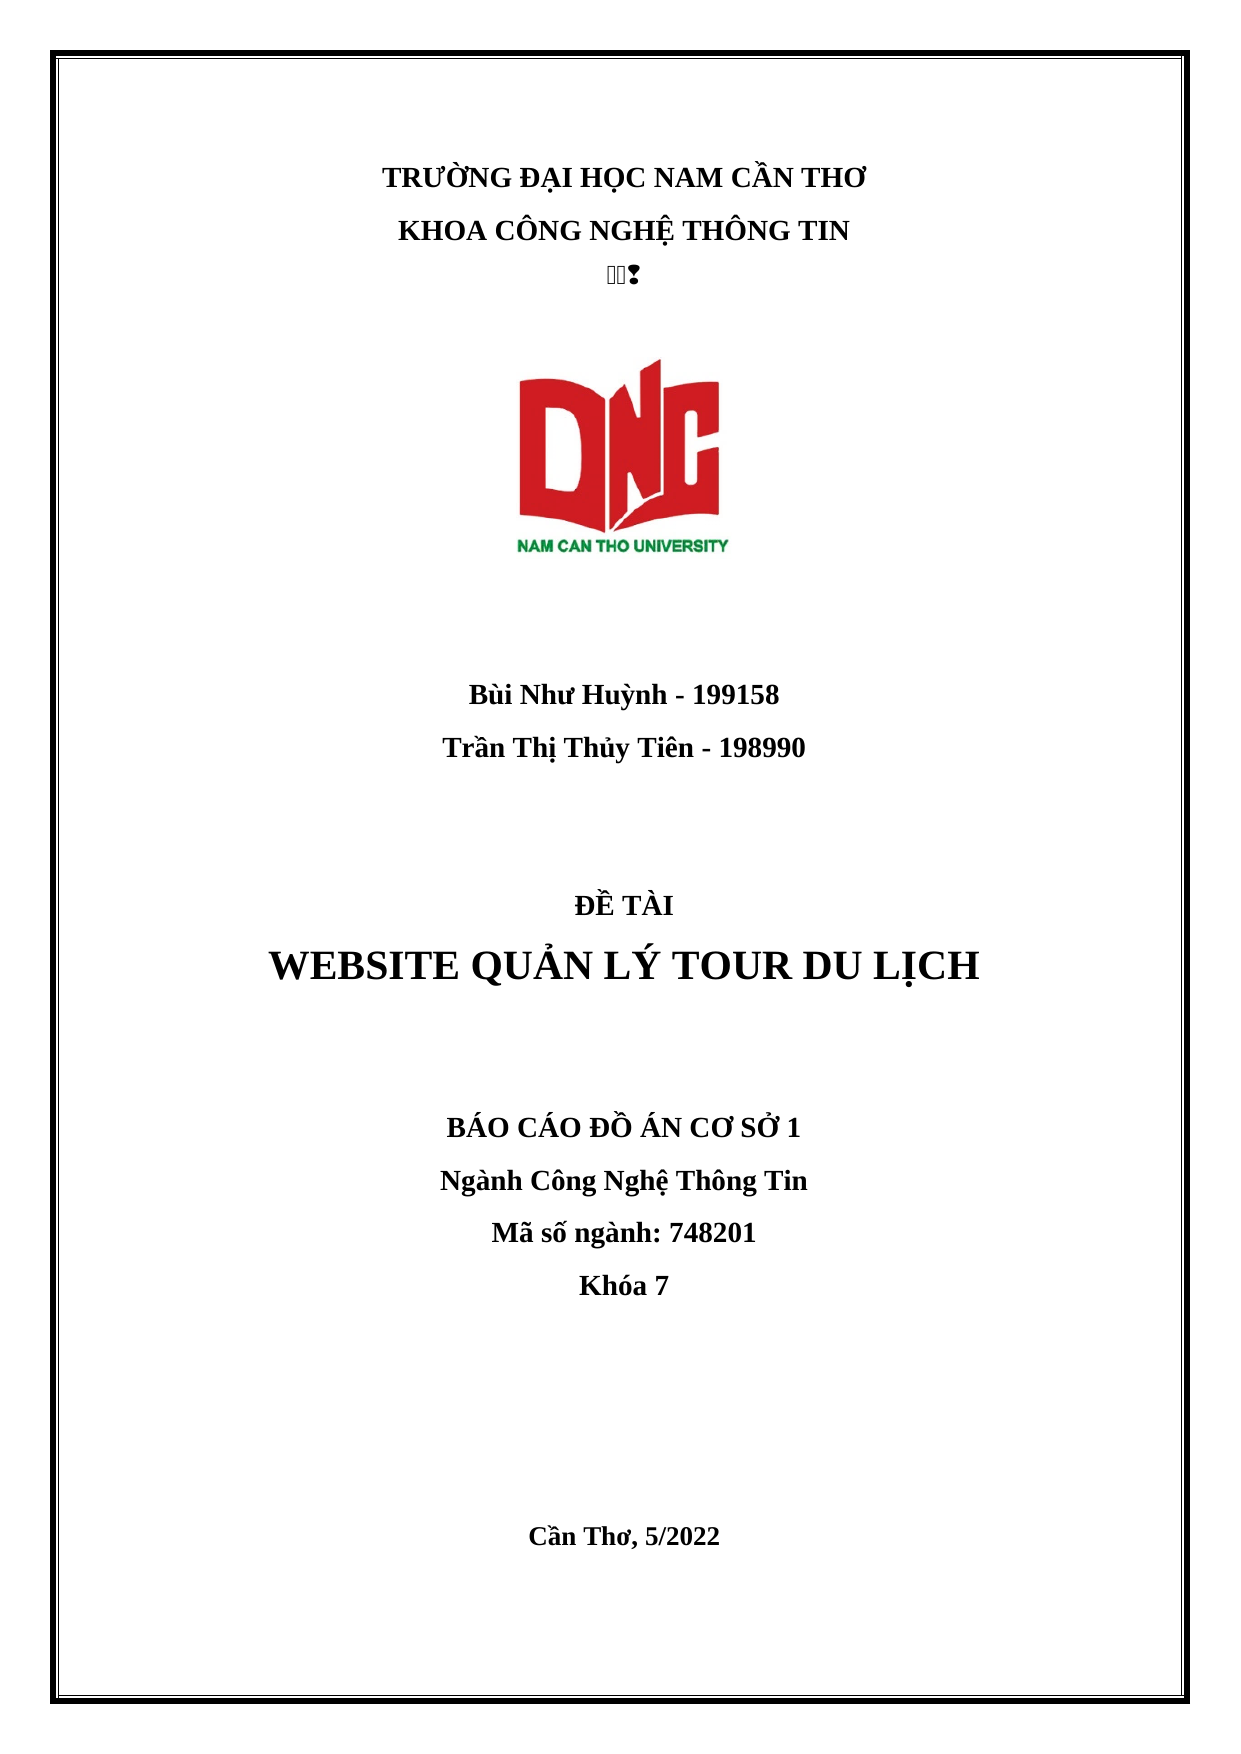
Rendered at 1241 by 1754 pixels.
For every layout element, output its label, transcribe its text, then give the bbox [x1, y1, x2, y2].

text WEBSITE QUẢN LÝ TOUR DU LỊCH [59, 941, 1181, 988]
text Ngành Công Nghệ Thông Tin [59, 1163, 1181, 1196]
text Cần Thơ, 5/2022 [59, 1520, 1181, 1551]
picture [516, 357, 732, 559]
text Bùi Như Huỳnh - 199158 [59, 677, 1181, 711]
text TRƯỜNG ĐẠI HỌC NAM CẦN THƠ [59, 160, 1181, 194]
text Khóa 7 [59, 1268, 1181, 1302]
text Trần Thị Thủy Tiên - 198990 [59, 730, 1181, 763]
text BÁO CÁO ĐỒ ÁN CƠ SỞ 1 [59, 1110, 1181, 1144]
text KHOA CÔNG NGHỆ THÔNG TIN [59, 213, 1181, 246]
text ĐỀ TÀI [59, 888, 1181, 921]
text Mã số ngành: 748201 [59, 1216, 1181, 1249]
